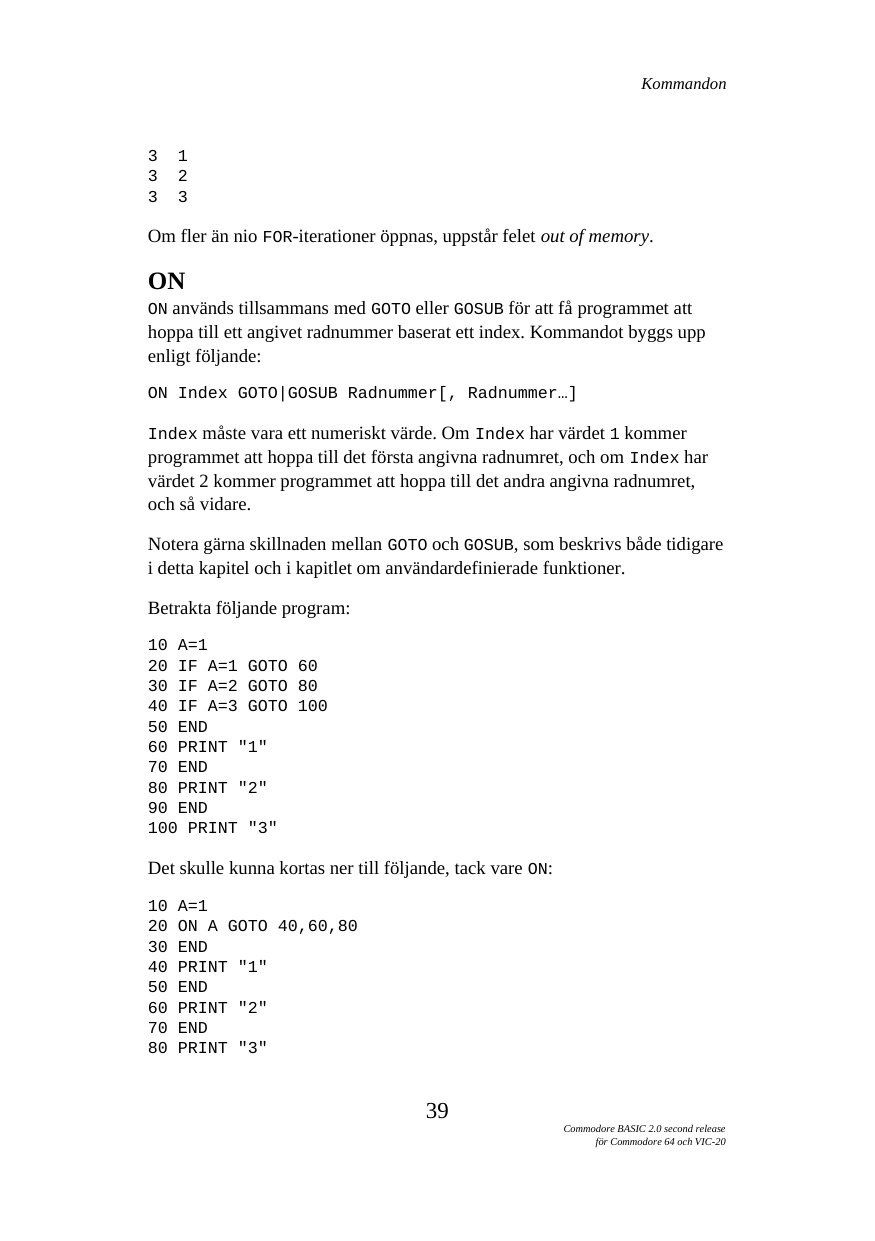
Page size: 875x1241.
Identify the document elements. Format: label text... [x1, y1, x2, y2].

text Betrakta följande program: [148, 597, 726, 619]
text Notera gärna skillnaden mellan GOTO och GOSUB, som beskrivs både tidigare i detta kapitel och i kapitlet om användardefinierade funktioner. [148, 533, 726, 579]
subtitle ON [148, 266, 726, 295]
text Det skulle kunna kortas ner till följande, tack vare ON: [148, 857, 726, 879]
text 10 A=1 20 ON A GOTO 40,60,80 30 END 40 PRINT "1" 50 END 60 PRINT "2" 70 END 80 PRINT "3" [148, 898, 726, 1059]
text ON Index GOTO|GOSUB Radnummer[, Radnummer…] [148, 384, 726, 403]
text ON används tillsammans med GOTO eller GOSUB för att få programmet att hoppa till ett angivet radnummer baserat ett index. Kommandot byggs upp enligt följande: [148, 297, 726, 366]
text 10 A=1 20 IF A=1 GOTO 60 30 IF A=2 GOTO 80 40 IF A=3 GOTO 100 50 END 60 PRINT "1" 70 END 80 PRINT "2" 90 END 100 PRINT "3" [148, 637, 726, 839]
text Om fler än nio FOR-iterationer öppnas, uppstår felet out of memory. [148, 225, 726, 248]
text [148, 148, 726, 207]
text Index måste vara ett numeriskt värde. Om Index har värdet 1 kommer programmet att hoppa till det första angivna radnumret, och om Index har värdet 2 kommer programmet att hoppa till det andra angivna radnumret, och så vidare. [148, 422, 726, 515]
